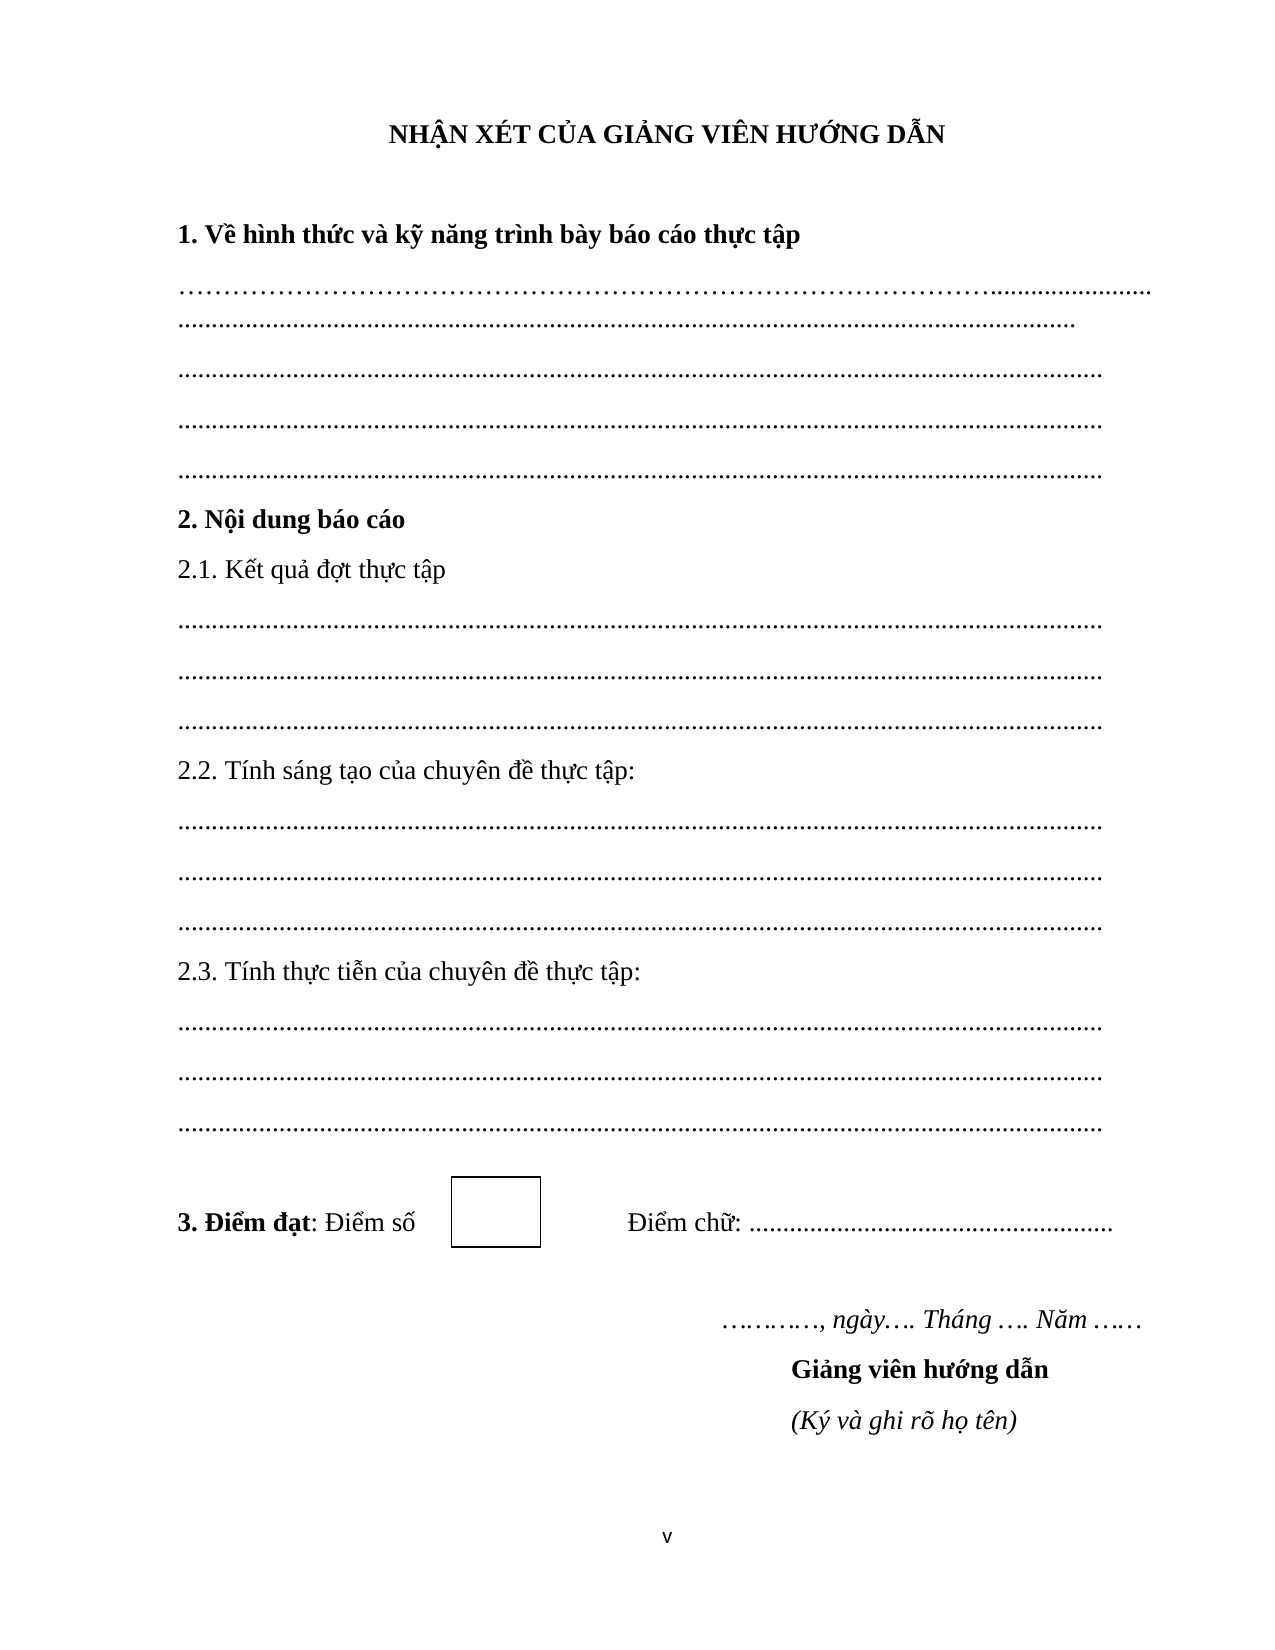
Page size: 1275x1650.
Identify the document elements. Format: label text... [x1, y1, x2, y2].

text ......................................................................................................................................... [177, 654, 1157, 685]
text ………………………………………………………………………………............................................................................................................................................................. [177, 269, 1157, 333]
text ......................................................................................................................................... [177, 1106, 1157, 1137]
text ......................................................................................................................................... [177, 704, 1157, 735]
text Giảng viên hướng dẫn [702, 1353, 1157, 1385]
text ......................................................................................................................................... [177, 403, 1157, 434]
text ......................................................................................................................................... [177, 905, 1157, 936]
text 3. Điểm đạt: Điểm số Điểm chữ: ...................................................... [541, 1206, 1157, 1237]
text 2.1. Kết quả đợt thực tập [177, 553, 1157, 584]
text …………, ngày…. Tháng …. Năm …… [627, 1303, 1157, 1334]
text ......................................................................................................................................... [177, 453, 1157, 484]
text NHẬN XÉT CỦA GIẢNG VIÊN HƯỚNG DẪN [177, 118, 1157, 149]
text ......................................................................................................................................... [177, 804, 1157, 836]
text ......................................................................................................................................... [177, 1055, 1157, 1087]
text 2.2. Tính sáng tạo của chuyên đề thực tập: [177, 754, 1157, 785]
text 3. Điểm đạt: Điểm số Điểm chữ: ...................................................... [177, 1206, 451, 1237]
text ......................................................................................................................................... [177, 603, 1157, 635]
text (Ký và ghi rõ họ tên) [177, 1404, 1157, 1435]
text 1. Về hình thức và kỹ năng trình bày báo cáo thực tập [177, 218, 1157, 250]
text 2.3. Tính thực tiễn của chuyên đề thực tập: [177, 955, 1157, 986]
text 2. Nội dung báo cáo [177, 503, 1157, 534]
text ......................................................................................................................................... [177, 1005, 1157, 1036]
text ......................................................................................................................................... [177, 352, 1157, 384]
text ......................................................................................................................................... [177, 854, 1157, 886]
